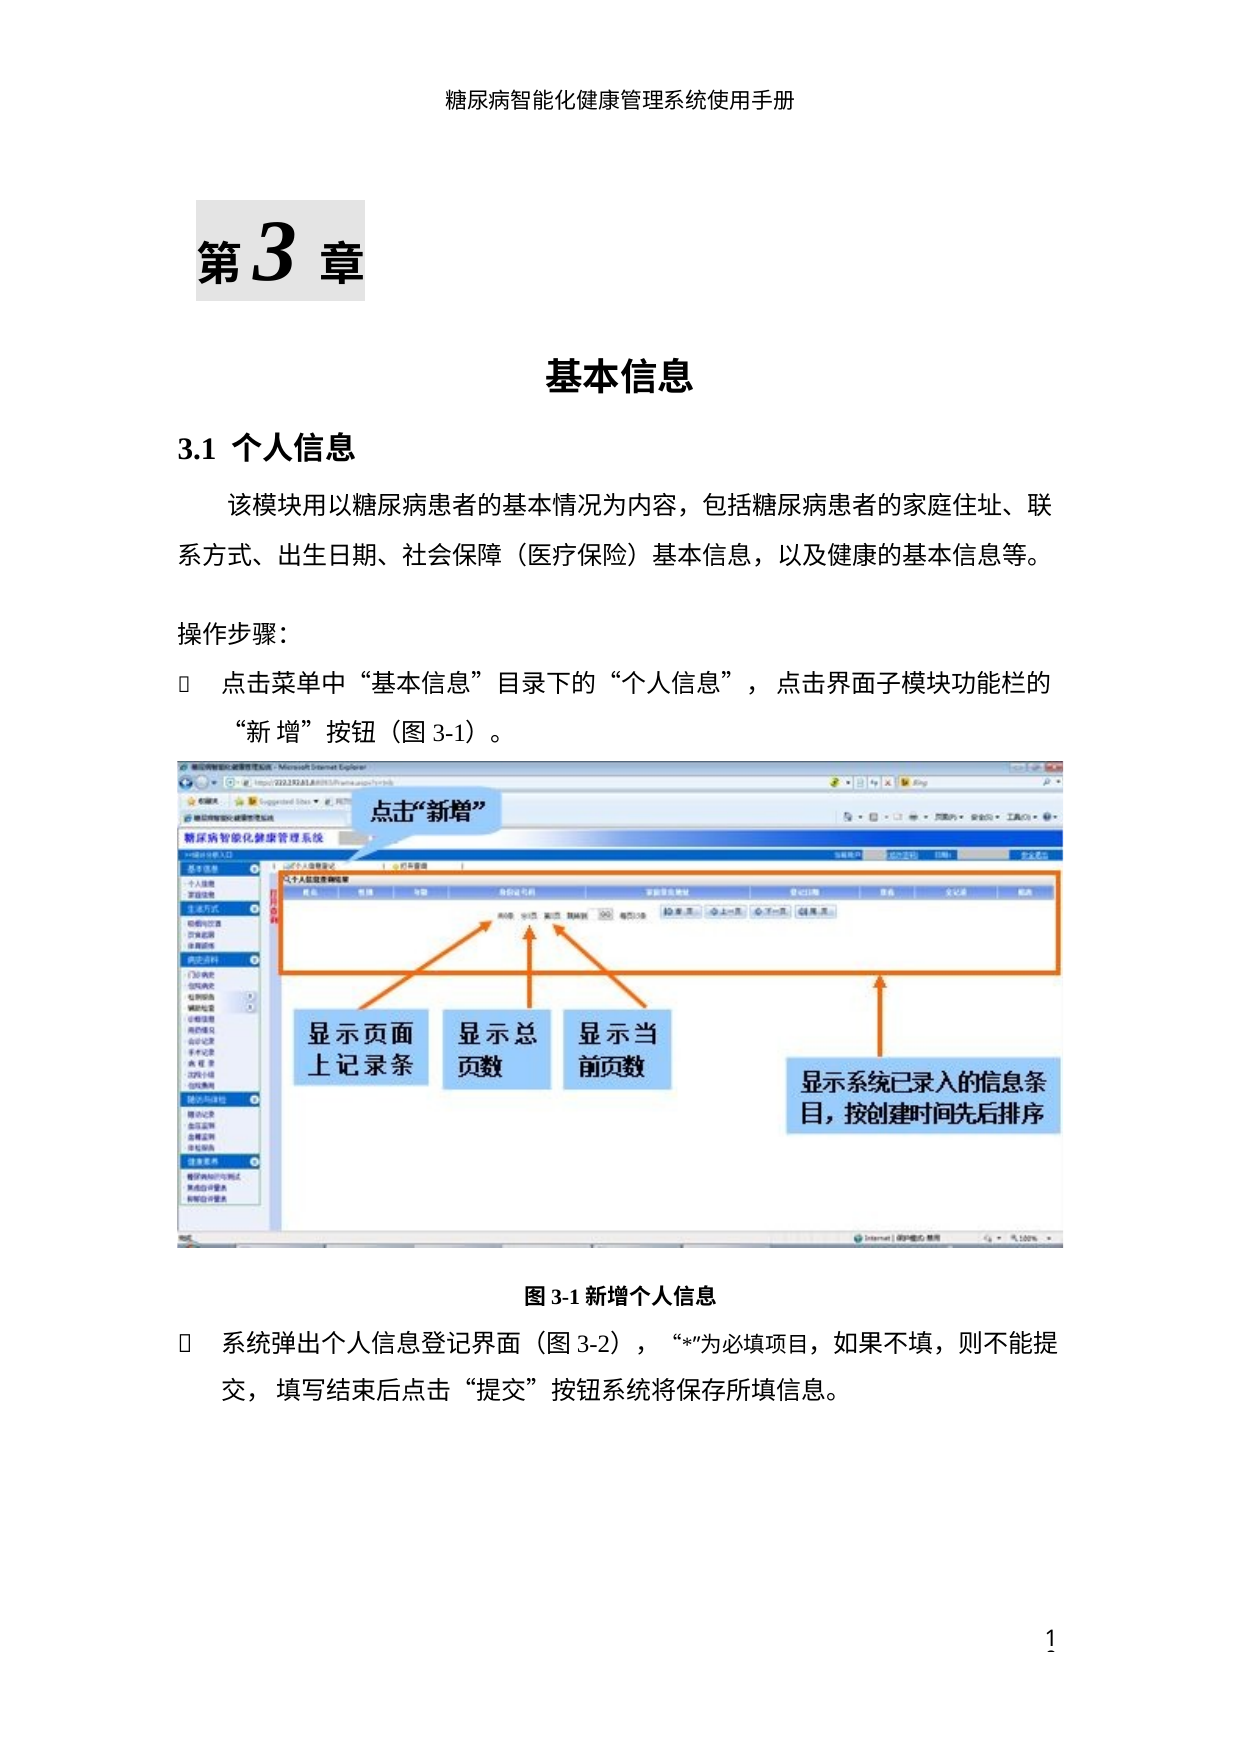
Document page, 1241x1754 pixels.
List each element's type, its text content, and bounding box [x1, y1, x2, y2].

subtitle 3.1 个人信息 [177, 423, 359, 468]
text  系统弹出个人信息登记界面（图 3-2），“*”为必填项目，如果不填，则不能提交， 填写结束后点击“提交”按钮系统将保存所填信息。 [177, 1323, 1076, 1407]
text 图 3-1 新增个人信息 [167, 1279, 1074, 1311]
text 操作步骤： [177, 615, 1086, 651]
text  点击菜单中“基本信息”目录下的“个人信息”， 点击界面子模块功能栏的“新 增”按钮（图 3-1）。 [177, 664, 1063, 749]
text 基本信息 [545, 352, 1086, 400]
text 该模块用以糖尿病患者的基本情况为内容，包括糖尿病患者的家庭住址、联 系方式、出生日期、社会保障（医疗保险）基本信息，以及健康的基本信息等。 [177, 486, 1054, 572]
picture [177, 761, 1064, 1248]
